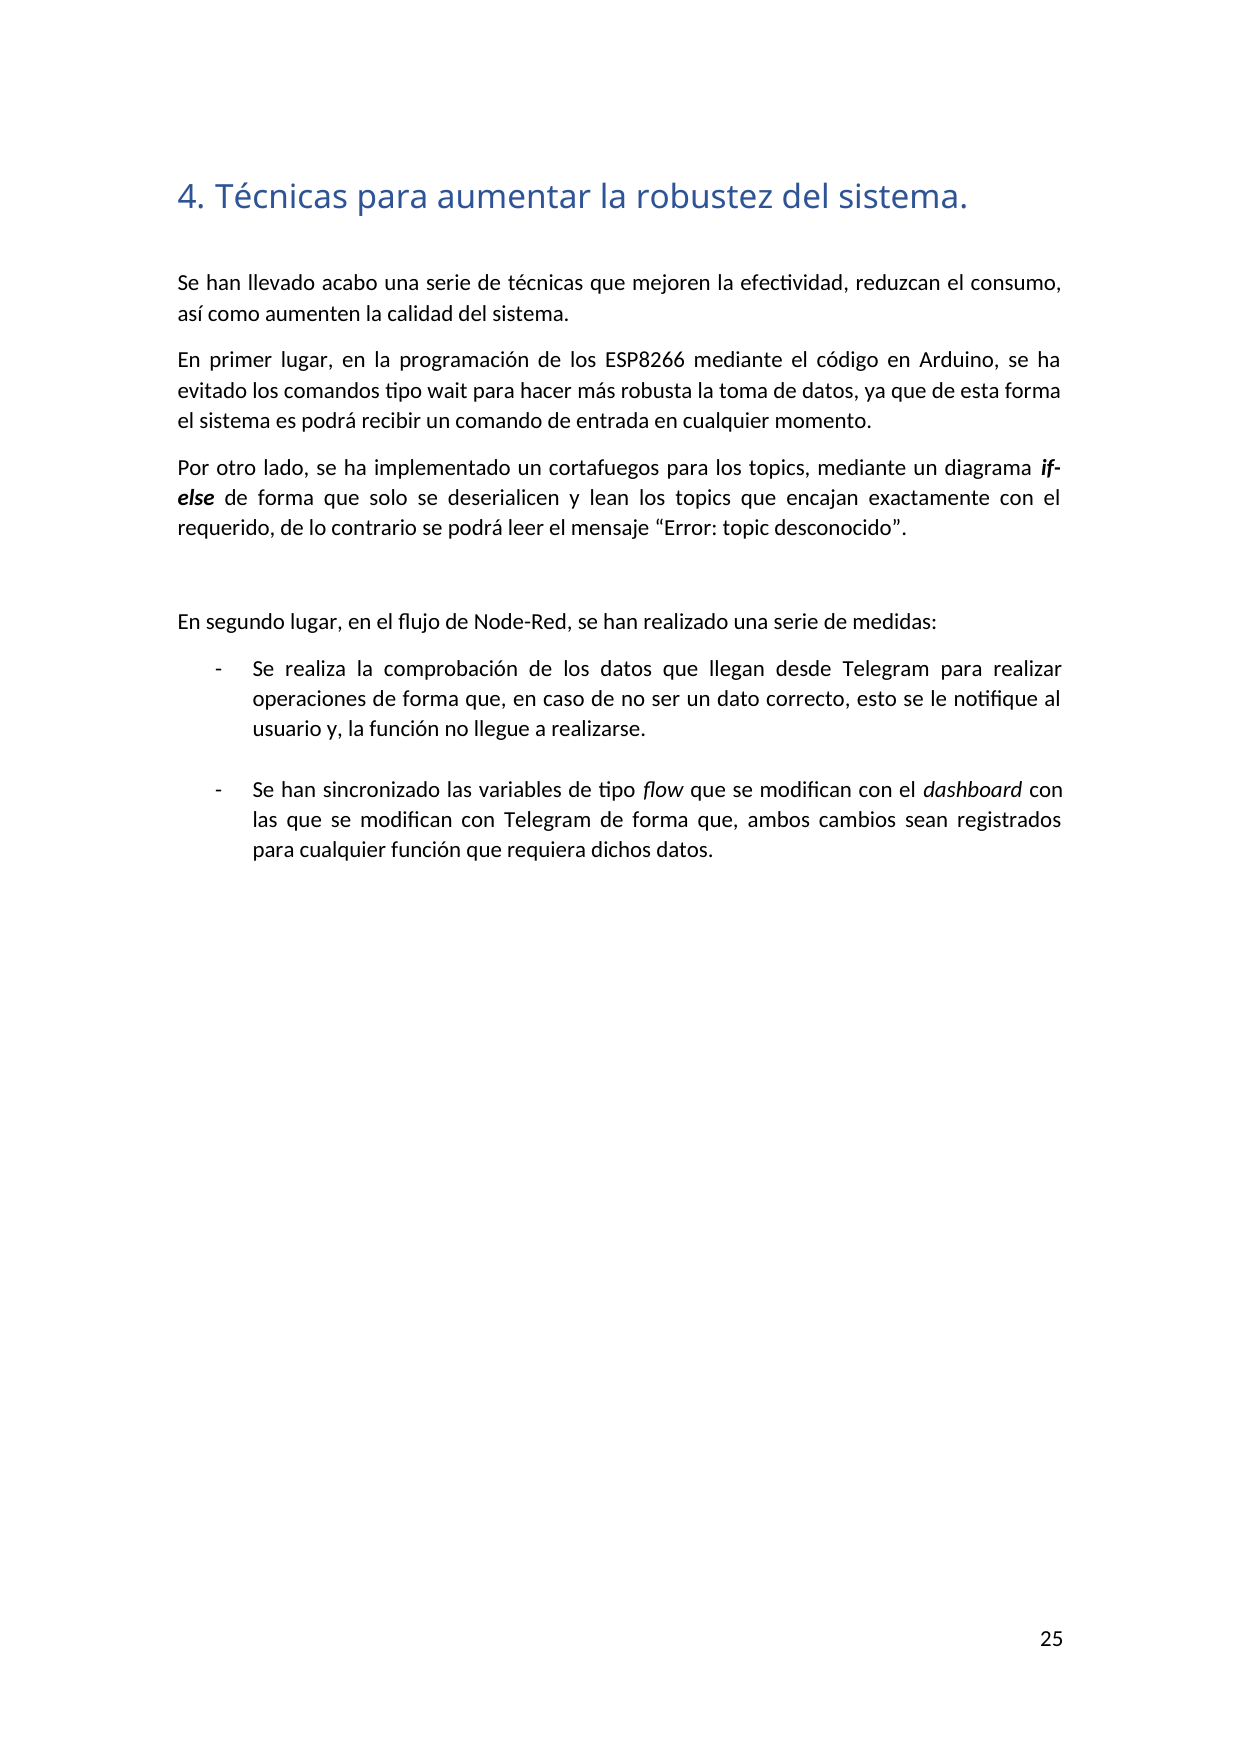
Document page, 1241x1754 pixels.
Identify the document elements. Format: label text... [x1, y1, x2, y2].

list Se han sincronizado las variables de tipo flow que se modifican con el dashboard con las que se modifican con Telegram de forma que, ambos cambios sean registrados para cualquier función que requiera dichos datos. [215, 775, 1063, 863]
subtitle Técnicas para aumentar la robustez del sistema. [177, 173, 1063, 218]
text Se han llevado acabo una serie de técnicas que mejoren la efectividad, reduzcan el consumo, así como aumenten la calidad del sistema. [177, 268, 1063, 327]
text En segundo lugar, en el flujo de Node-Red, se han realizado una serie de medidas: [177, 607, 1063, 635]
text En primer lugar, en la programación de los ESP8266 mediante el código en Arduino, se ha evitado los comandos tipo wait para hacer más robusta la toma de datos, ya que de esta forma el sistema es podrá recibir un comando de entrada en cualquier momento. [177, 346, 1063, 434]
list Se realiza la comprobación de los datos que llegan desde Telegram para realizar operaciones de forma que, en caso de no ser un dato correcto, esto se le notifique al usuario y, la función no llegue a realizarse. [215, 654, 1063, 742]
text Por otro lado, se ha implementado un cortafuegos para los topics, mediante un diagrama if-else de forma que solo se deserialicen y lean los topics que encajan exactamente con el requerido, de lo contrario se podrá leer el mensaje “Error: topic desconocido”. [177, 453, 1063, 541]
